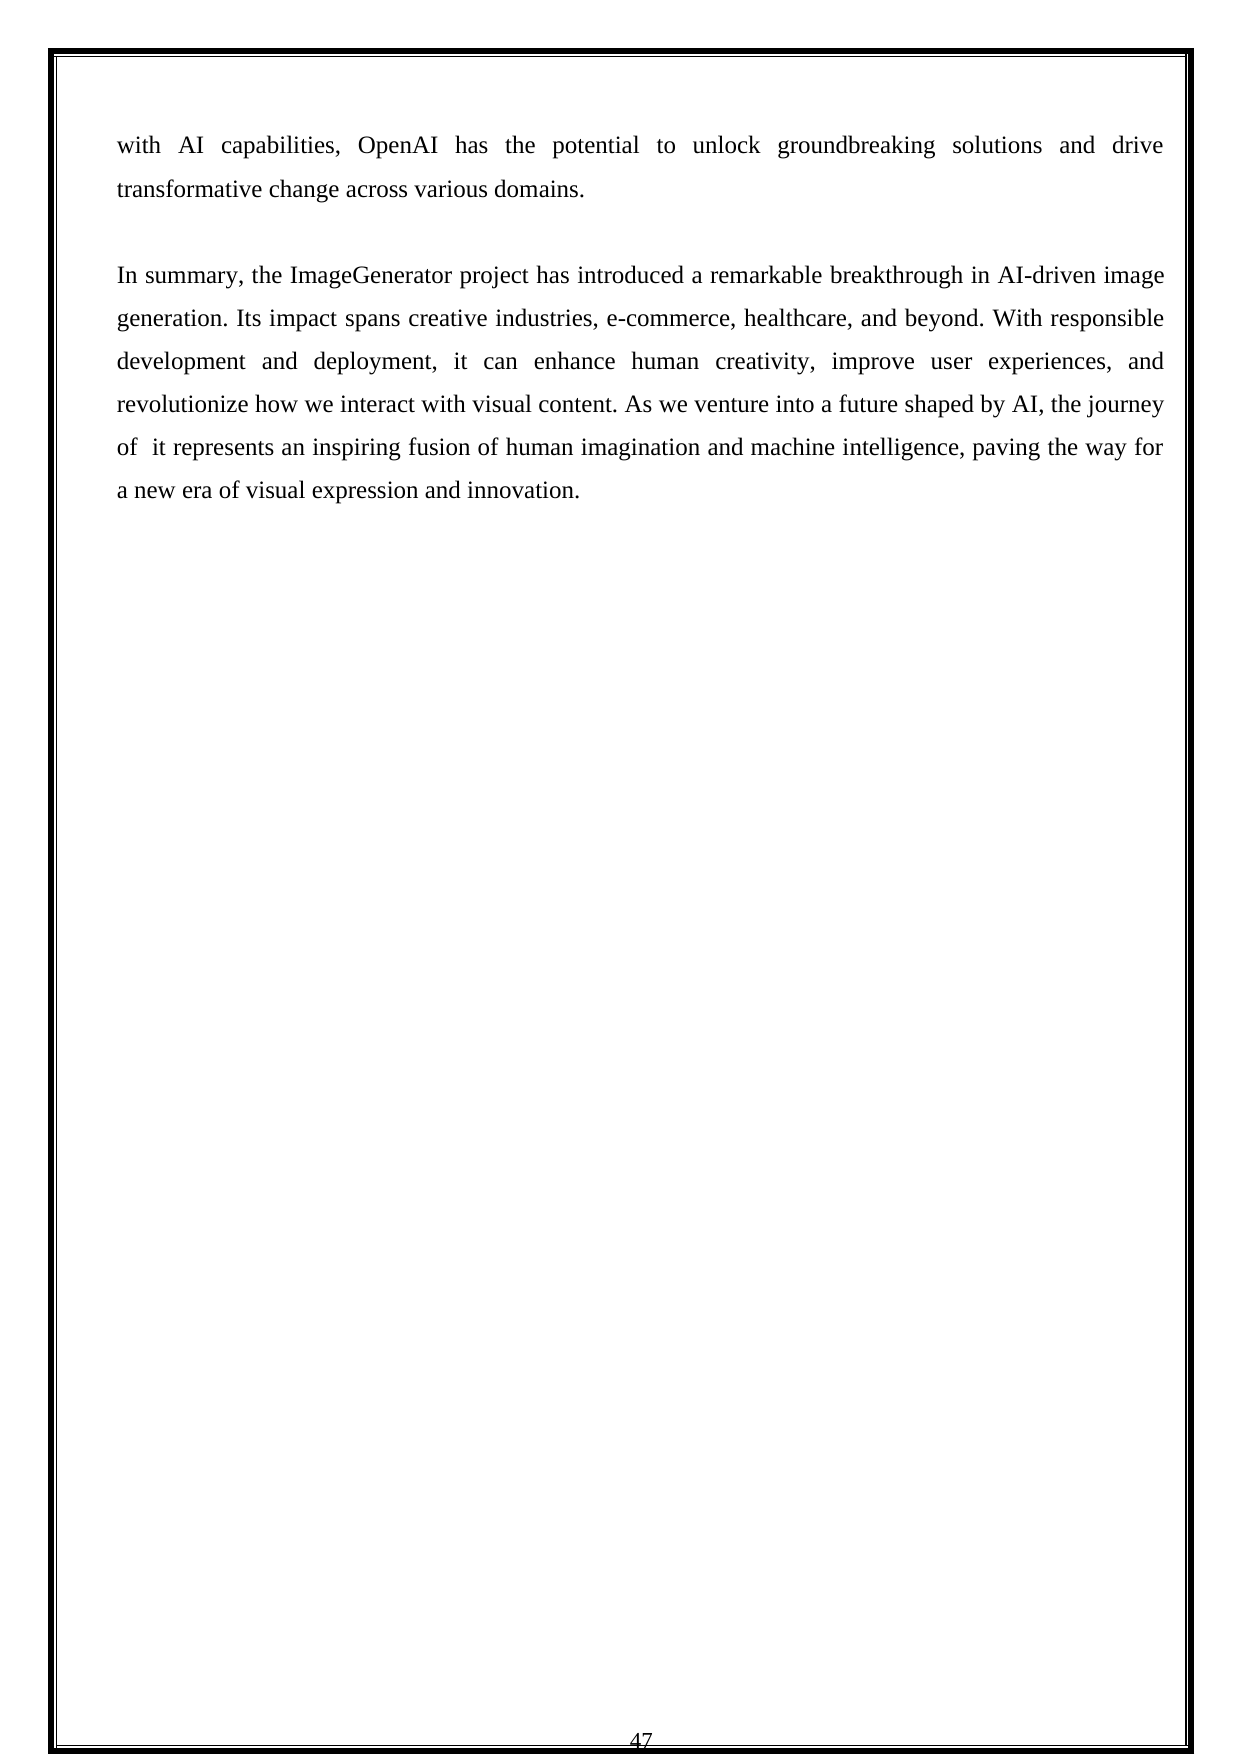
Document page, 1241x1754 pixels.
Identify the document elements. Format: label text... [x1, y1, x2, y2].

text with AI capabilities, OpenAI has the potential to unlock groundbreaking solutions and drive transformative change across various domains. [117, 131, 1165, 202]
text In summary, the ImageGenerator project has introduced a remarkable breakthrough in AI-driven image generation. Its impact spans creative industries, e-commerce, healthcare, and beyond. With responsible development and deployment, it can enhance human creativity, improve user experiences, and revolutionize how we interact with visual content. As we venture into a future shaped by AI, the journey of it represents an inspiring fusion of human imagination and machine intelligence, paving the way for a new era of visual expression and innovation. [117, 260, 1165, 504]
